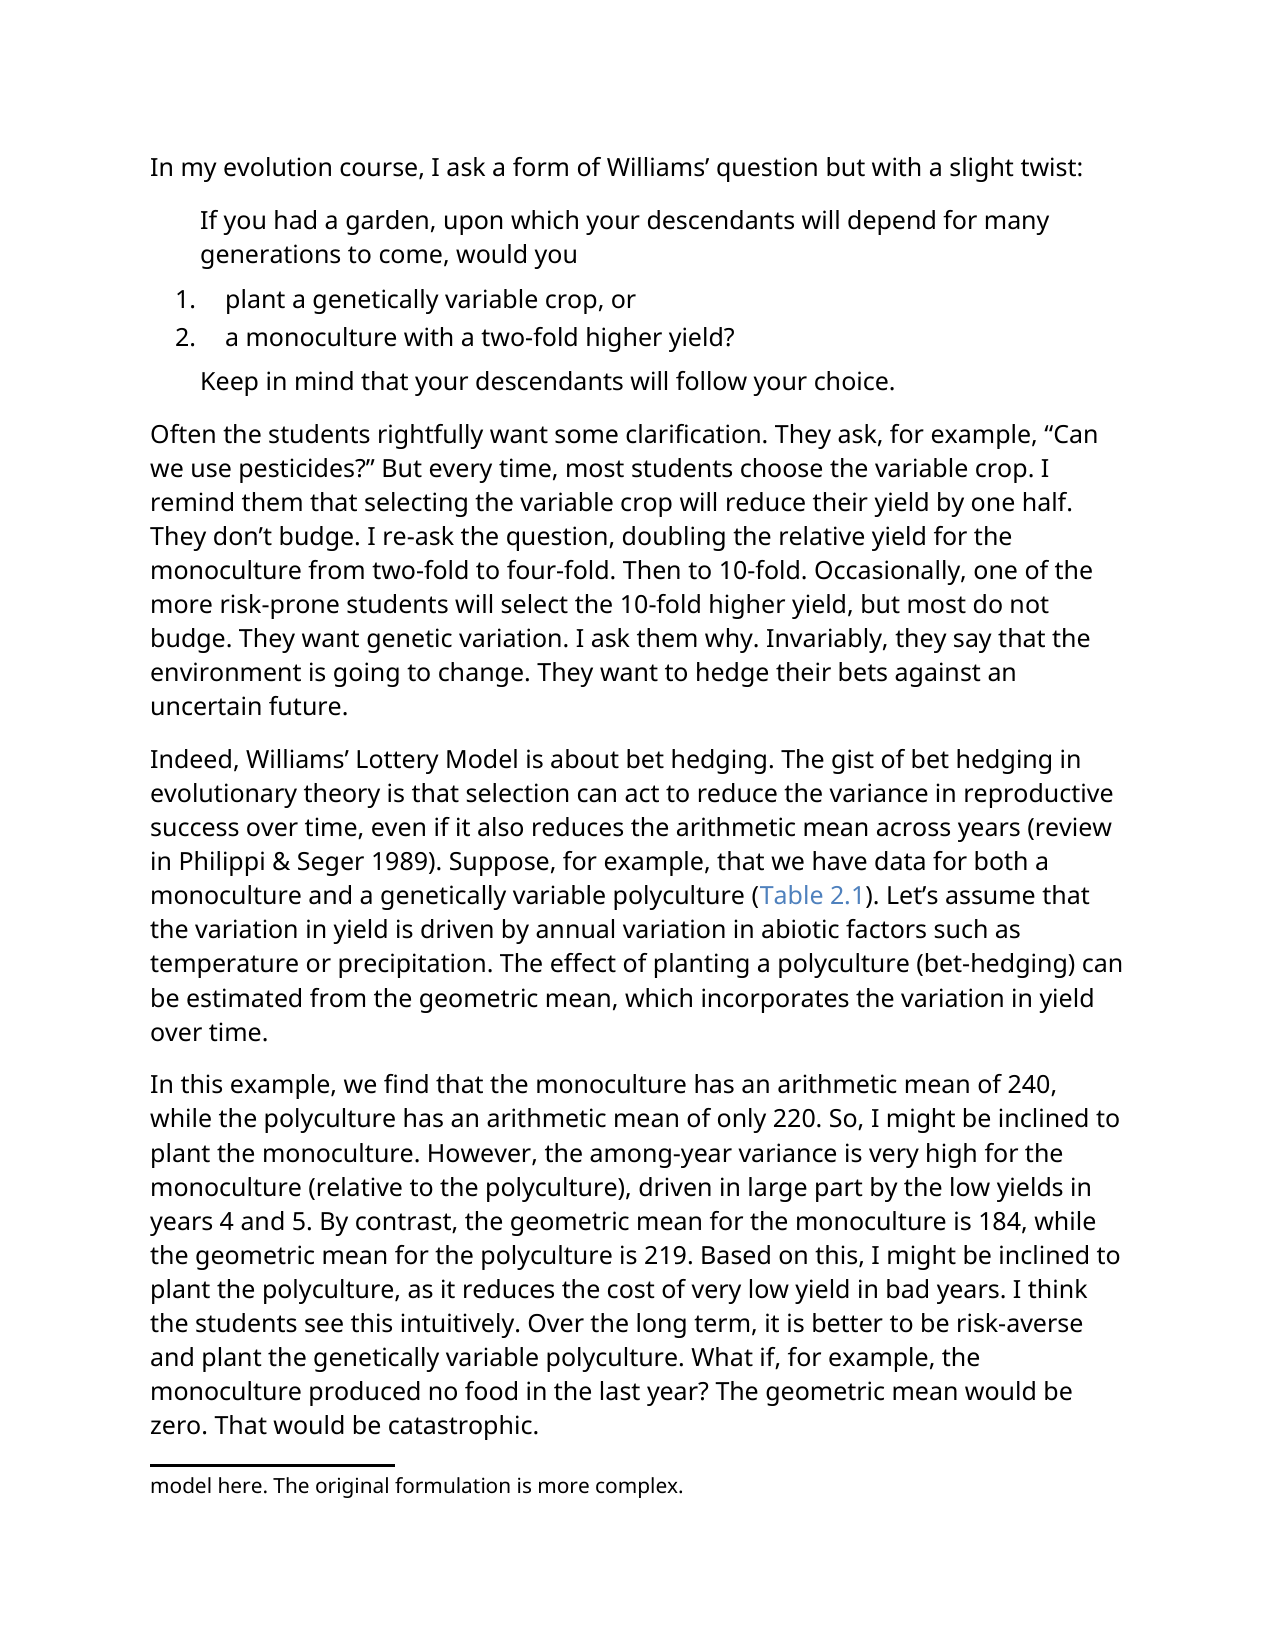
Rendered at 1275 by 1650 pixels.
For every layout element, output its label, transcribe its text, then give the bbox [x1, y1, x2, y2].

text Often the students rightfully want some clarification. They ask, for example, “Can we use pesticides?” But every time, most students choose the variable crop. I remind them that selecting the variable crop will reduce their yield by one half. They don’t budge. I re-ask the question, doubling the relative yield for the monoculture from two-fold to four-fold. Then to 10-fold. Occasionally, one of the more risk-prone students will select the 10-fold higher yield, but most do not budge. They want genetic variation. I ask them why. Invariably, they say that the environment is going to change. They want to hedge their bets against an uncertain future. [150, 416, 1125, 723]
text If you had a garden, upon which your descendants will depend for many generations to come, would you [200, 203, 1075, 271]
text Keep in mind that your descendants will follow your choice. [200, 364, 1075, 398]
text Indeed, Williams’ Lottery Model is about bet hedging. The gist of bet hedging in evolutionary theory is that selection can act to reduce the variance in reproductive success over time, even if it also reduces the arithmetic mean across years (review in Philippi & Seger 1989). Suppose, for example, that we have data for both a monoculture and a genetically variable polyculture (Table 2.1). Let’s assume that the variation in yield is driven by annual variation in abiotic factors such as temperature or precipitation. The effect of planting a polyculture (bet-hedging) can be estimated from the geometric mean, which incorporates the variation in yield over time. [150, 742, 1125, 1048]
list plant a genetically variable crop, or [175, 281, 1125, 315]
text In this example, we find that the monoculture has an arithmetic mean of 240, while the polyculture has an arithmetic mean of only 220. So, I might be inclined to plant the monoculture. However, the among-year variance is very high for the monoculture (relative to the polyculture), driven in large part by the low yields in years 4 and 5. By contrast, the geometric mean for the monoculture is 184, while the geometric mean for the polyculture is 219. Based on this, I might be inclined to plant the polyculture, as it reduces the cost of very low yield in bad years. I think the students see this intuitively. Over the long term, it is better to be risk-averse and plant the genetically variable polyculture. What if, for example, the monoculture produced no food in the last year? The geometric mean would be zero. That would be catastrophic. [150, 1067, 1125, 1442]
text In my evolution course, I ask a form of Williams’ question but with a slight twist: [150, 150, 1125, 184]
list a monoculture with a two-fold higher yield? [175, 319, 1125, 353]
